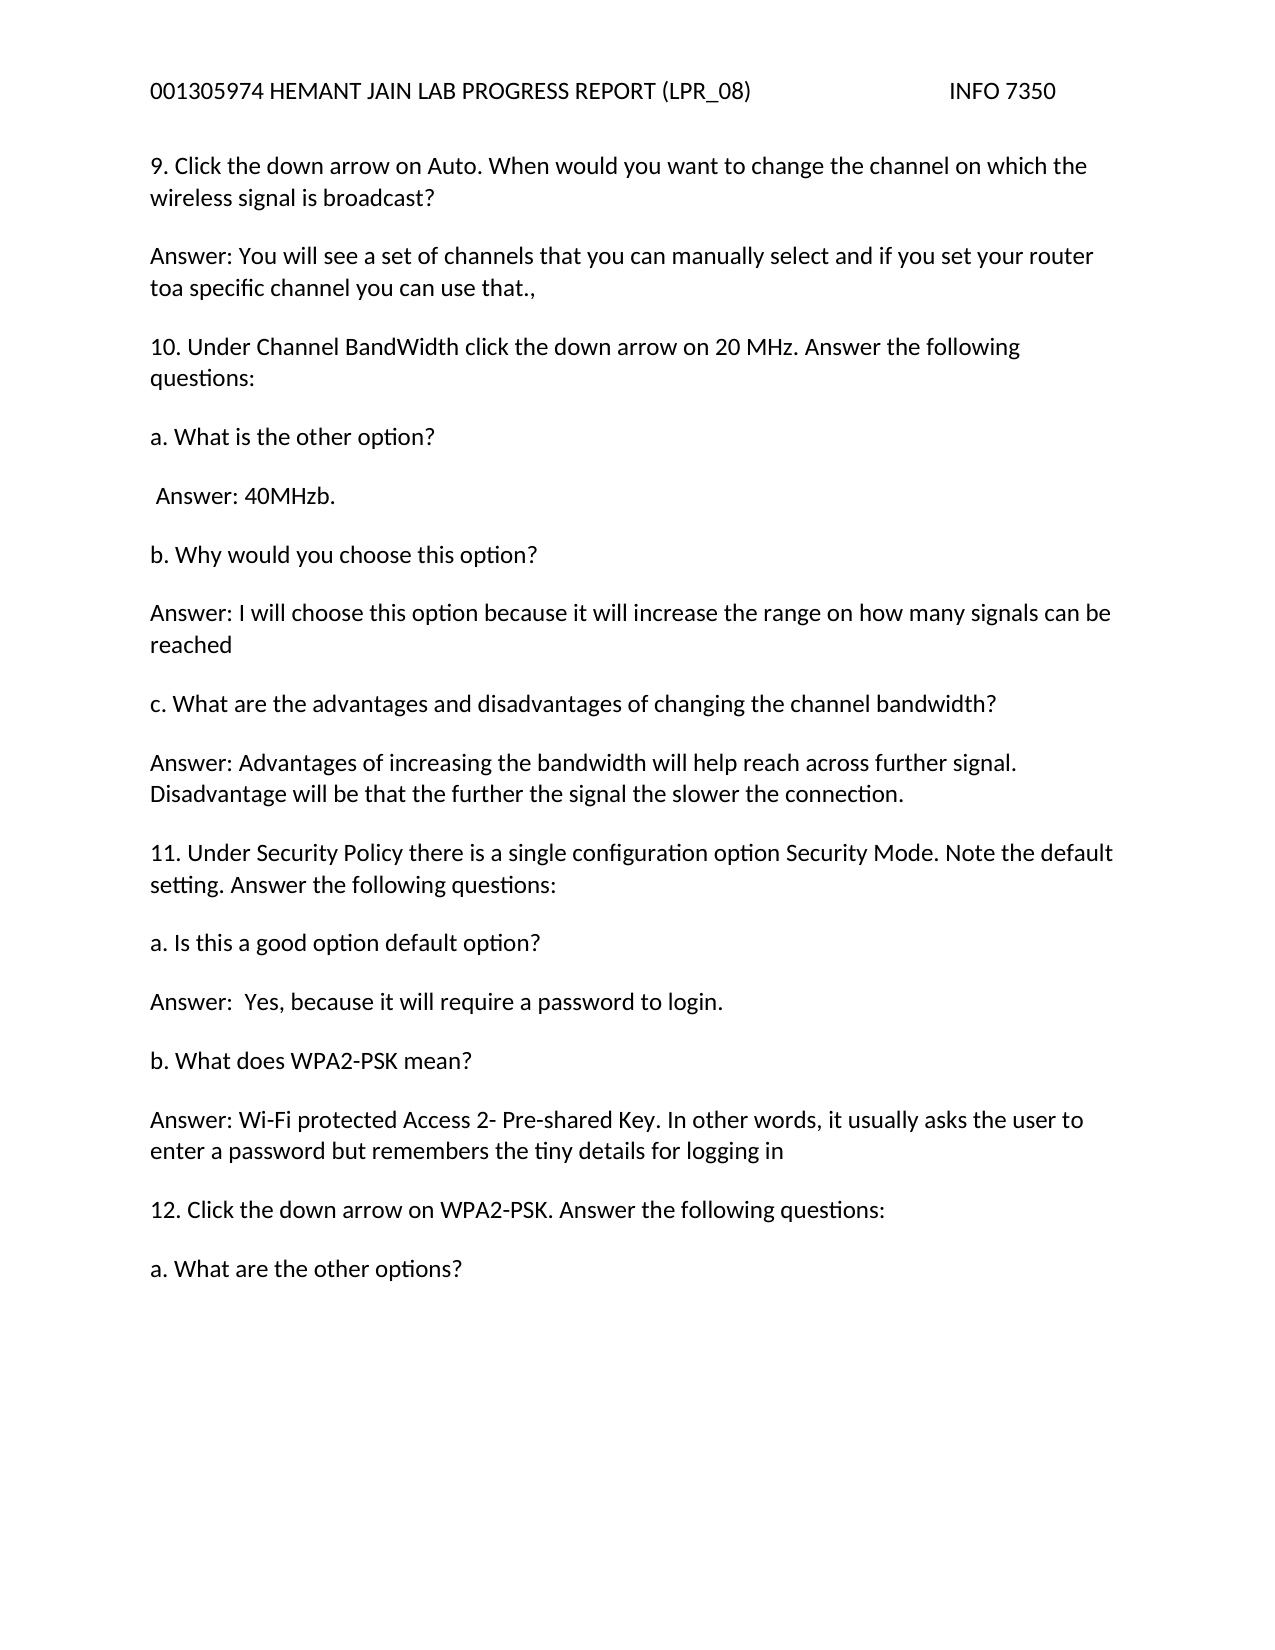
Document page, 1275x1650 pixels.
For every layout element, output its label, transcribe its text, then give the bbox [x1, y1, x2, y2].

text 11. Under Security Policy there is a single configuration option Security Mode. Note the default setting. Answer the following questions: [150, 837, 1131, 899]
text Answer: I will choose this option because it will increase the range on how many signals can be reached [150, 597, 1131, 660]
text a. What are the other options? [150, 1253, 1131, 1283]
text Answer: You will see a set of channels that you can manually select and if you set your router toa specific channel you can use that., [150, 240, 1131, 303]
text Answer: Yes, because it will require a password to login. [150, 986, 1131, 1017]
text c. What are the advantages and disadvantages of changing the channel bandwidth? [150, 688, 1131, 718]
text 12. Click the down arrow on WPA2-PSK. Answer the following questions: [150, 1194, 1131, 1225]
text b. What does WPA2-PSK mean? [150, 1045, 1131, 1076]
text a. What is the other option? [150, 421, 1131, 452]
text Answer: Advantages of increasing the bandwidth will help reach across further signal. Disadvantage will be that the further the signal the slower the connection. [150, 747, 1131, 809]
text 10. Under Channel BandWidth click the down arrow on 20 MHz. Answer the following questions: [150, 331, 1131, 393]
text b. Why would you choose this option? [150, 539, 1131, 569]
text Answer: 40MHzb. [150, 480, 1131, 511]
text 9. Click the down arrow on Auto. When would you want to change the channel on which the wireless signal is broadcast? [150, 150, 1131, 212]
text Answer: Wi-Fi protected Access 2- Pre-shared Key. In other words, it usually asks the user to enter a password but remembers the tiny details for logging in [150, 1104, 1131, 1166]
text a. Is this a good option default option? [150, 927, 1131, 958]
